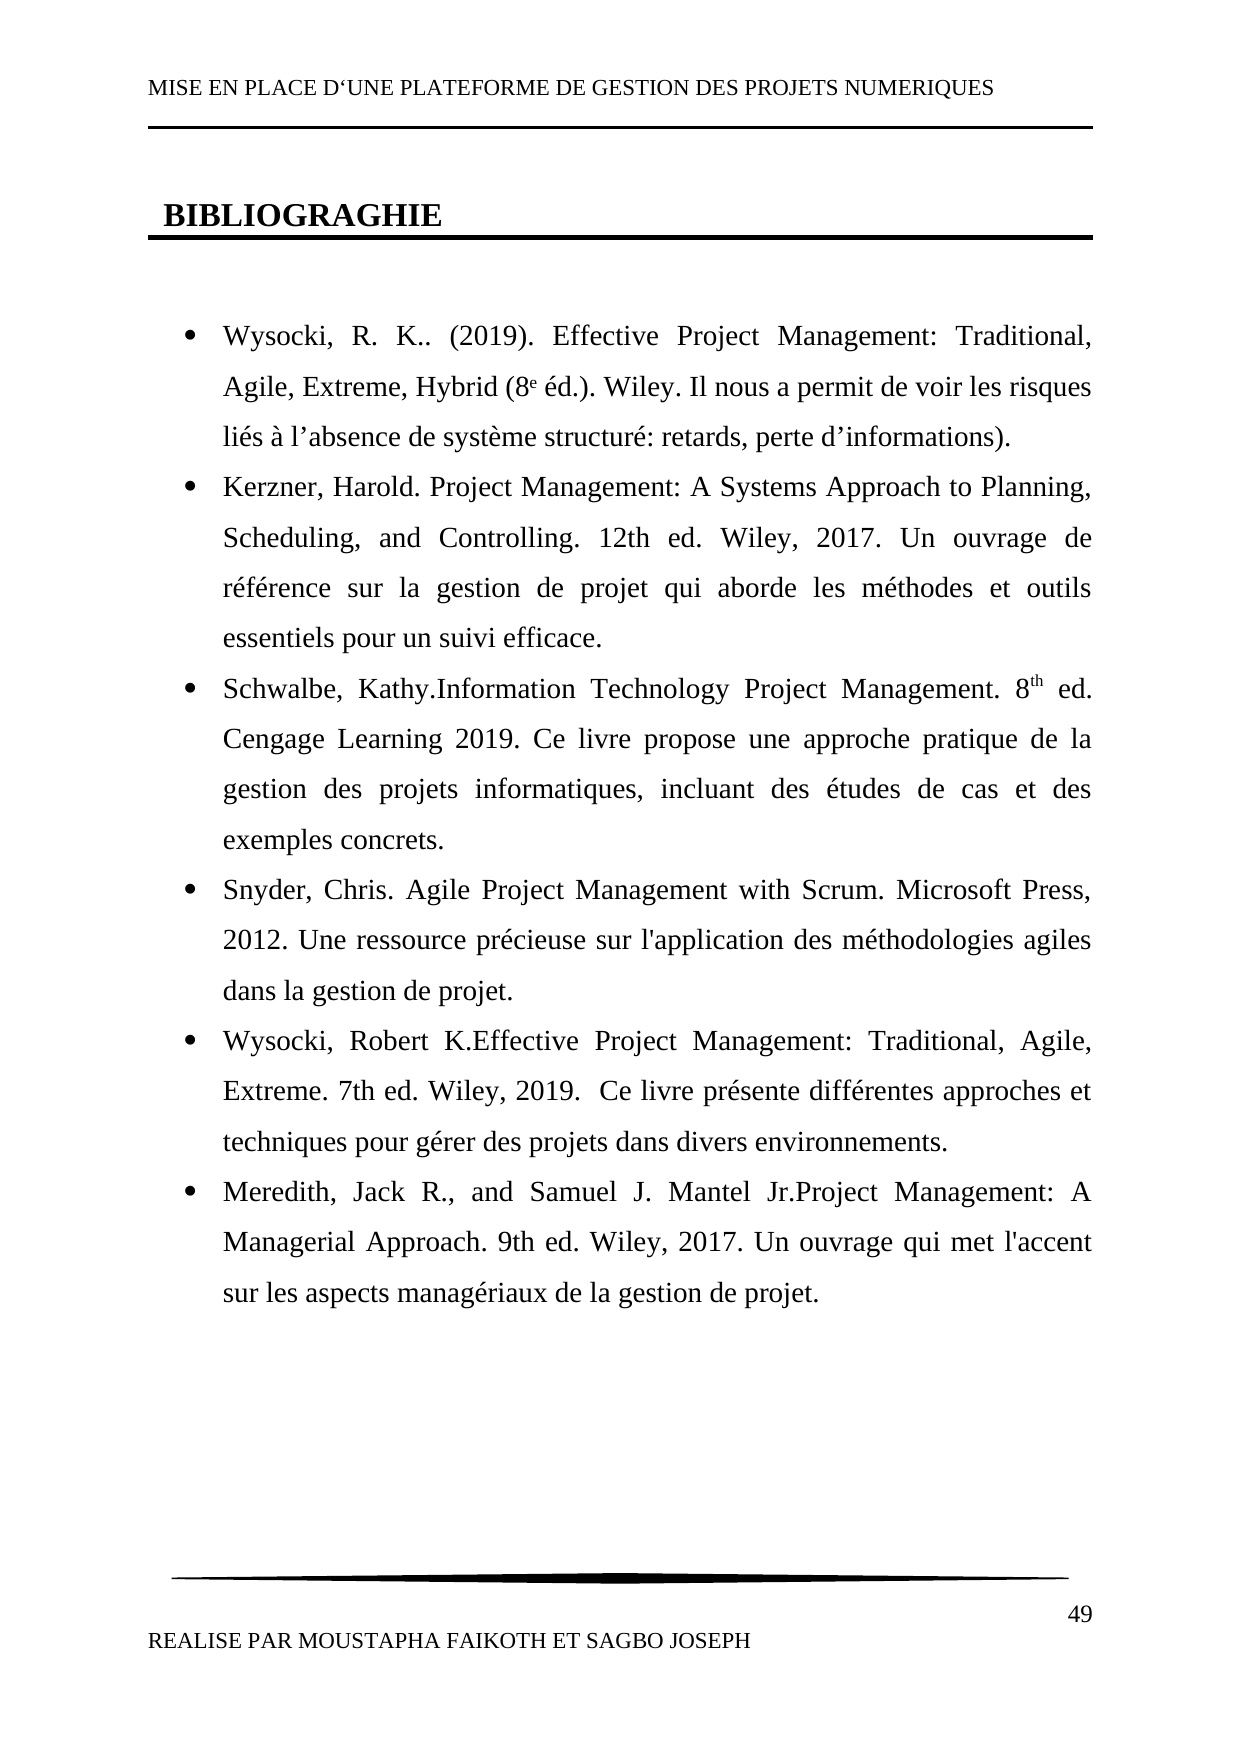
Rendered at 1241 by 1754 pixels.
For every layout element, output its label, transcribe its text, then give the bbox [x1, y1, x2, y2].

list Schwalbe, Kathy.Information Technology Project Management. 8th ed. Cengage Learning 2019. Ce livre propose une approche pratique de la gestion des projets informatiques, incluant des études de cas et des exemples concrets. [185, 671, 1093, 855]
list Snyder, Chris. Agile Project Management with Scrum. Microsoft Press, 2012. Une ressource précieuse sur l'application des méthodologies agiles dans la gestion de projet. [185, 872, 1093, 1006]
list Wysocki, R. K.. (2019). Effective Project Management: Traditional, Agile, Extreme, Hybrid (8ᵉ éd.). Wiley. Il nous a permit de voir les risques liés à l’absence de système structuré: retards, perte d’informations). [185, 318, 1093, 453]
list Kerzner, Harold. Project Management: A Systems Approach to Planning, Scheduling, and Controlling. 12th ed. Wiley, 2017. Un ouvrage de référence sur la gestion de projet qui aborde les méthodes et outils essentiels pour un suivi efficace. [185, 469, 1093, 654]
list Wysocki, Robert K.Effective Project Management: Traditional, Agile, Extreme. 7th ed. Wiley, 2019. Ce livre présente différentes approches et techniques pour gérer des projets dans divers environnements. [185, 1023, 1093, 1157]
subtitle BIBLIOGRAGHIE [148, 195, 1093, 235]
list Meredith, Jack R., and Samuel J. Mantel Jr.Project Management: A Managerial Approach. 9th ed. Wiley, 2017. Un ouvrage qui met l'accent sur les aspects managériaux de la gestion de projet. [185, 1174, 1093, 1308]
